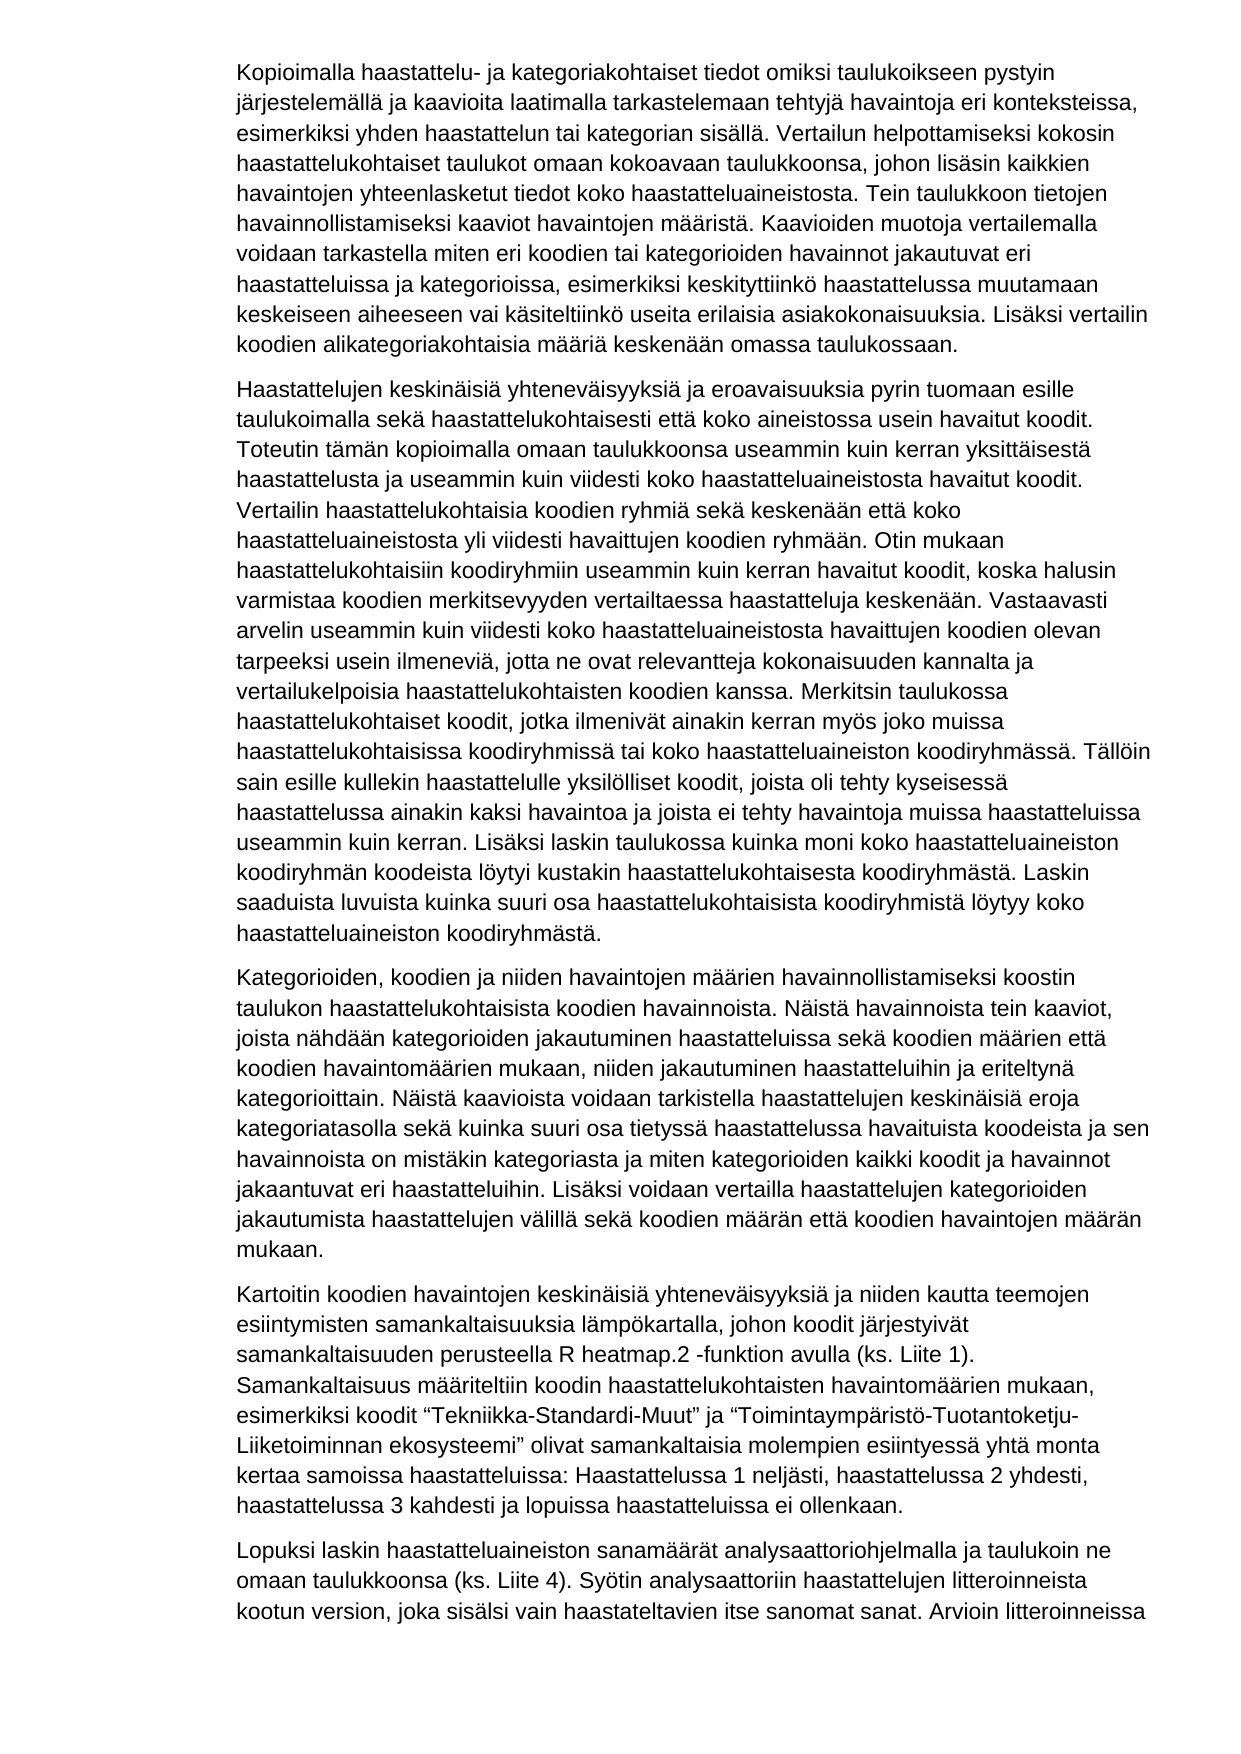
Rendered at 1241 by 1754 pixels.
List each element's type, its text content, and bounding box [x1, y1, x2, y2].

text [236, 1537, 1152, 1624]
text Kategorioiden, koodien ja niiden havaintojen määrien havainnollistamiseksi koostin taulukon haastattelukohtaisista koodien havainnoista. Näistä havainnoista tein kaaviot, joista nähdään kategorioiden jakautuminen haastatteluissa sekä koodien määrien että koodien havaintomäärien mukaan, niiden jakautuminen haastatteluihin ja eriteltynä kategorioittain. Näistä kaavioista voidaan tarkistella haastattelujen keskinäisiä eroja kategoriatasolla sekä kuinka suuri osa tietyssä haastattelussa havaituista koodeista ja sen havainnoista on mistäkin kategoriasta ja miten kategorioiden kaikki koodit ja havainnot jakaantuvat eri haastatteluihin. Lisäksi voidaan vertailla haastattelujen kategorioiden jakautumista haastattelujen välillä sekä koodien määrän että koodien havaintojen määrän mukaan. [236, 964, 1152, 1262]
text Kopioimalla haastattelu- ja kategoriakohtaiset tiedot omiksi taulukoikseen pystyin järjestelemällä ja kaavioita laatimalla tarkastelemaan tehtyjä havaintoja eri konteksteissa, esimerkiksi yhden haastattelun tai kategorian sisällä. Vertailun helpottamiseksi kokosin haastattelukohtaiset taulukot omaan kokoavaan taulukkoonsa, johon lisäsin kaikkien havaintojen yhteenlasketut tiedot koko haastatteluaineistosta. Tein taulukkoon tietojen havainnollistamiseksi kaaviot havaintojen määristä. Kaavioiden muotoja vertailemalla voidaan tarkastella miten eri koodien tai kategorioiden havainnot jakautuvat eri haastatteluissa ja kategorioissa, esimerkiksi keskityttiinkö haastattelussa muutamaan keskeiseen aiheeseen vai käsiteltiinkö useita erilaisia asiakokonaisuuksia. Lisäksi vertailin koodien alikategoriakohtaisia määriä keskenään omassa taulukossaan. [236, 59, 1152, 357]
text Kartoitin koodien havaintojen keskinäisiä yhteneväisyyksiä ja niiden kautta teemojen esiintymisten samankaltaisuuksia lämpökartalla, johon koodit järjestyivät samankaltaisuuden perusteella R heatmap.2 -funktion avulla (ks. Liite 1). Samankaltaisuus määriteltiin koodin haastattelukohtaisten havaintomäärien mukaan, esimerkiksi koodit “Tekniikka-Standardi-Muut” ja “Toimintaympäristö-Tuotantoketju-Liiketoiminnan ekosysteemi” olivat samankaltaisia molempien esiintyessä yhtä monta kertaa samoissa haastatteluissa: Haastattelussa 1 neljästi, haastattelussa 2 yhdesti, haastattelussa 3 kahdesti ja lopuissa haastatteluissa ei ollenkaan. [236, 1281, 1152, 1519]
text Haastattelujen keskinäisiä yhteneväisyyksiä ja eroavaisuuksia pyrin tuomaan esille taulukoimalla sekä haastattelukohtaisesti että koko aineistossa usein havaitut koodit. Toteutin tämän kopioimalla omaan taulukkoonsa useammin kuin kerran yksittäisestä haastattelusta ja useammin kuin viidesti koko haastatteluaineistosta havaitut koodit. Vertailin haastattelukohtaisia koodien ryhmiä sekä keskenään että koko haastatteluaineistosta yli viidesti havaittujen koodien ryhmään. Otin mukaan haastattelukohtaisiin koodiryhmiin useammin kuin kerran havaitut koodit, koska halusin varmistaa koodien merkitsevyyden vertailtaessa haastatteluja keskenään. Vastaavasti arvelin useammin kuin viidesti koko haastatteluaineistosta havaittujen koodien olevan tarpeeksi usein ilmeneviä, jotta ne ovat relevantteja kokonaisuuden kannalta ja vertailukelpoisia haastattelukohtaisten koodien kanssa. Merkitsin taulukossa haastattelukohtaiset koodit, jotka ilmenivät ainakin kerran myös joko muissa haastattelukohtaisissa koodiryhmissä tai koko haastatteluaineiston koodiryhmässä. Tällöin sain esille kullekin haastattelulle yksilölliset koodit, joista oli tehty kyseisessä haastattelussa ainakin kaksi havaintoa ja joista ei tehty havaintoja muissa haastatteluissa useammin kuin kerran. Lisäksi laskin taulukossa kuinka moni koko haastatteluaineiston koodiryhmän koodeista löytyi kustakin haastattelukohtaisesta koodiryhmästä. Laskin saaduista luvuista kuinka suuri osa haastattelukohtaisista koodiryhmistä löytyy koko haastatteluaineiston koodiryhmästä. [236, 376, 1152, 946]
